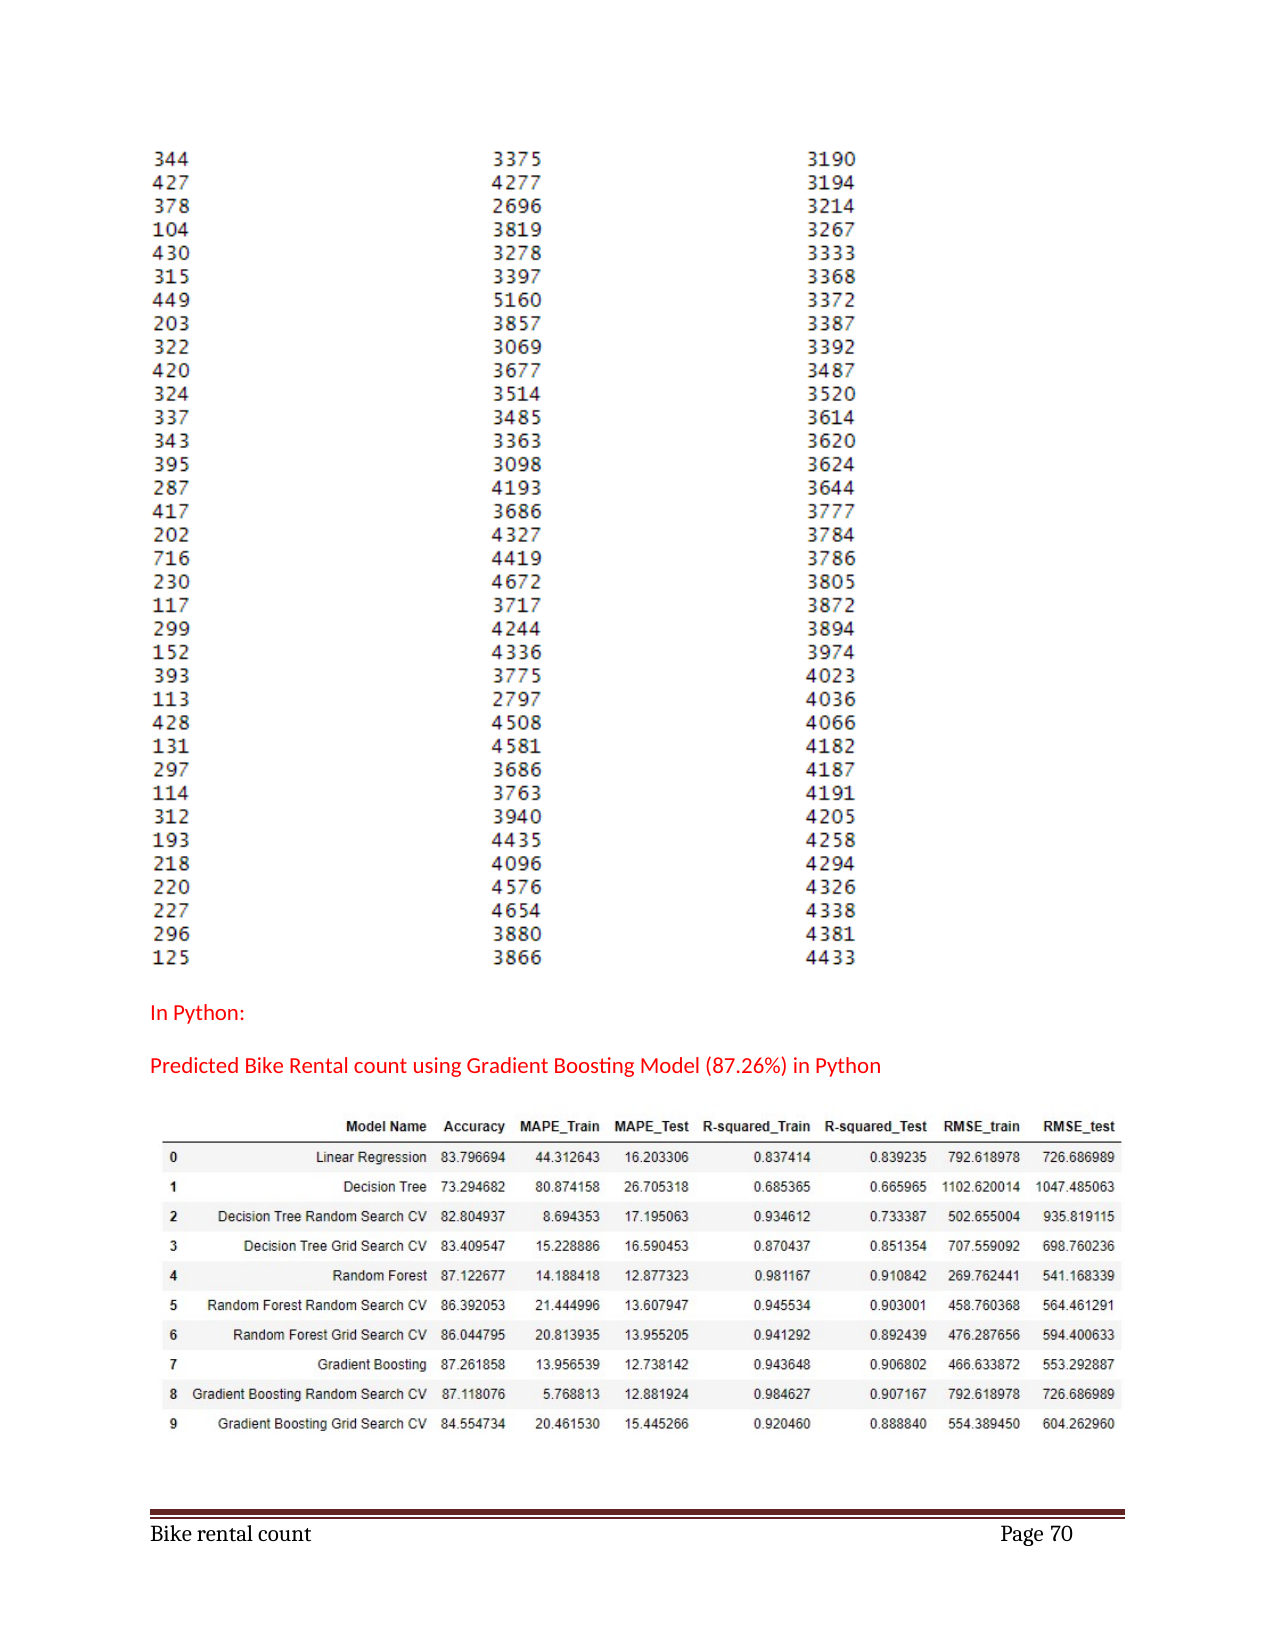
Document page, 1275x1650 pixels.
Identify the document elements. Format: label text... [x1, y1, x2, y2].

picture [150, 150, 924, 974]
text Predicted Bike Rental count using Gradient Boosting Model (87.26%) in Python [150, 1051, 1125, 1079]
picture [150, 1104, 1125, 1448]
text In Python: [150, 998, 1125, 1026]
